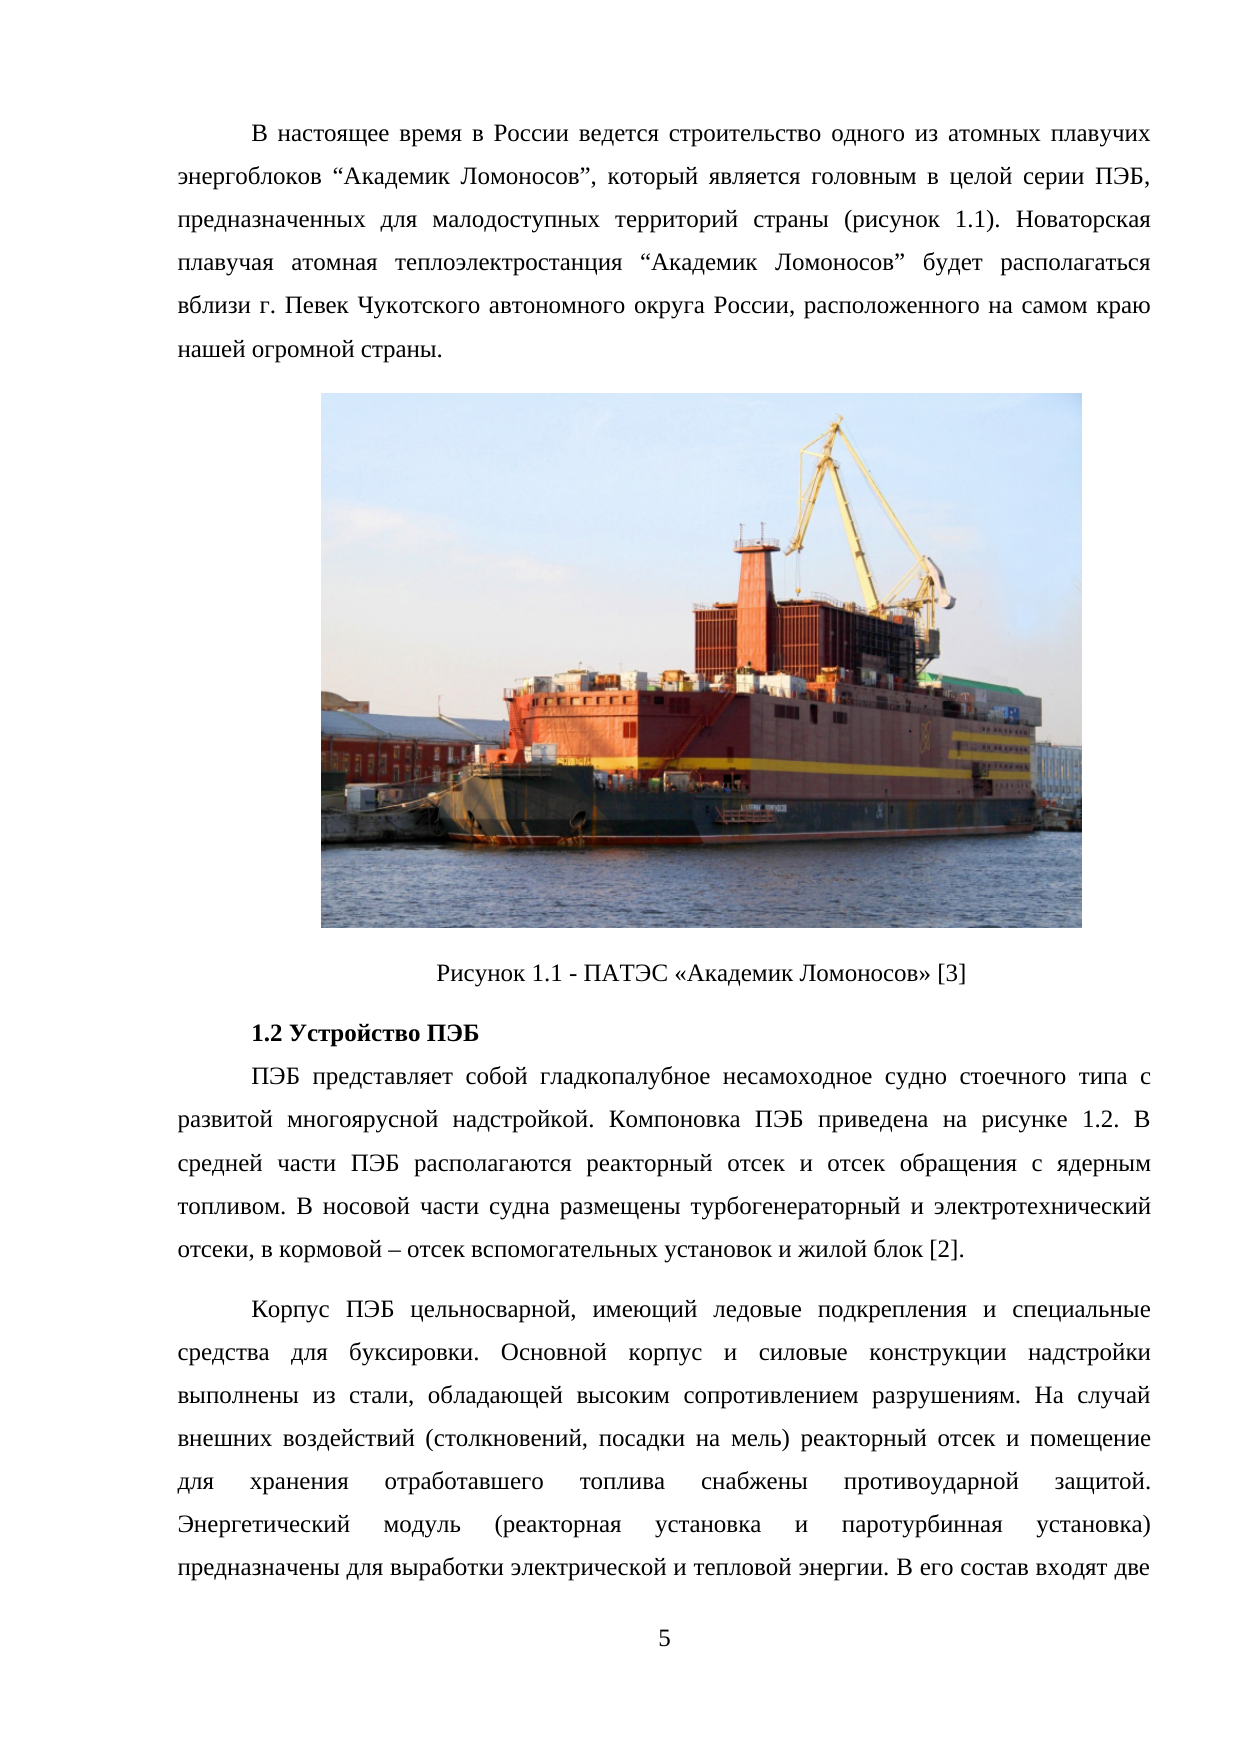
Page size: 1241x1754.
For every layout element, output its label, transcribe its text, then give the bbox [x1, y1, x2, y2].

text Рисунок 1.1 - ПАТЭС «Академик Ломоносов» [3] [177, 958, 1152, 987]
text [177, 1294, 1152, 1581]
subtitle 1.2 Устройство ПЭБ [177, 1018, 1152, 1047]
picture [321, 393, 1082, 928]
text В настоящее время в России ведется строительство одного из атомных плавучих энергоблоков “Академик Ломоносов”, который является головным в целой серии ПЭБ, предназначенных для малодоступных территорий страны (рисунок 1.1). Новаторская плавучая атомная теплоэлектростанция “Академик Ломоносов” будет располагаться вблизи г. Певек Чукотского автономного округа России, расположенного на самом краю нашей огромной страны. [177, 118, 1152, 362]
text ПЭБ представляет собой гладкопалубное несамоходное судно стоечного типа с развитой многоярусной надстройкой. Компоновка ПЭБ приведена на рисунке 1.2. В средней части ПЭБ располагаются реакторный отсек и отсек обращения с ядерным топливом. В носовой части судна размещены турбогенераторный и электротехнический отсеки, в кормовой – отсек вспомогательных установок и жилой блок [2]. [177, 1061, 1152, 1263]
